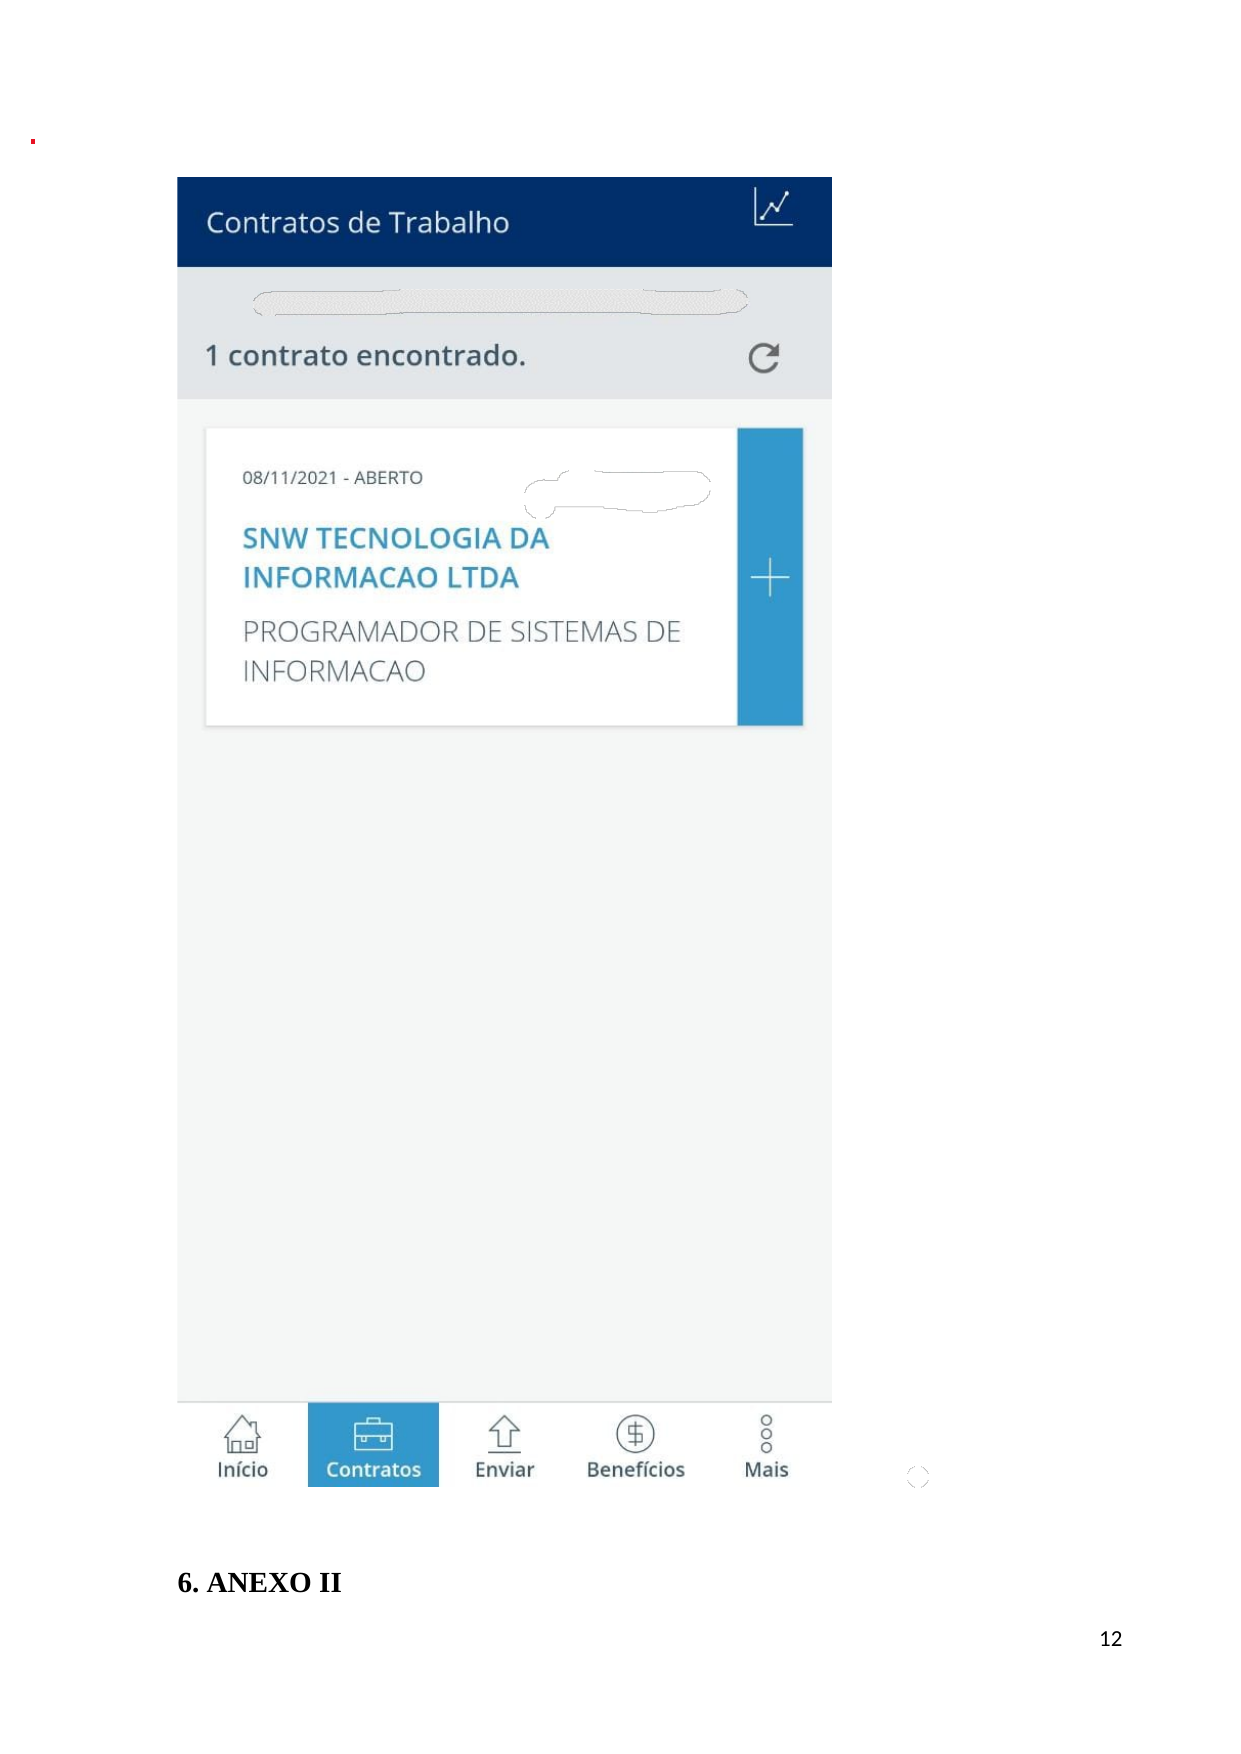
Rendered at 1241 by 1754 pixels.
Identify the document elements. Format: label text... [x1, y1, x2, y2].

picture [907, 1466, 929, 1488]
picture [177, 177, 832, 1487]
text 6. ANEXO II [177, 1565, 1122, 1598]
